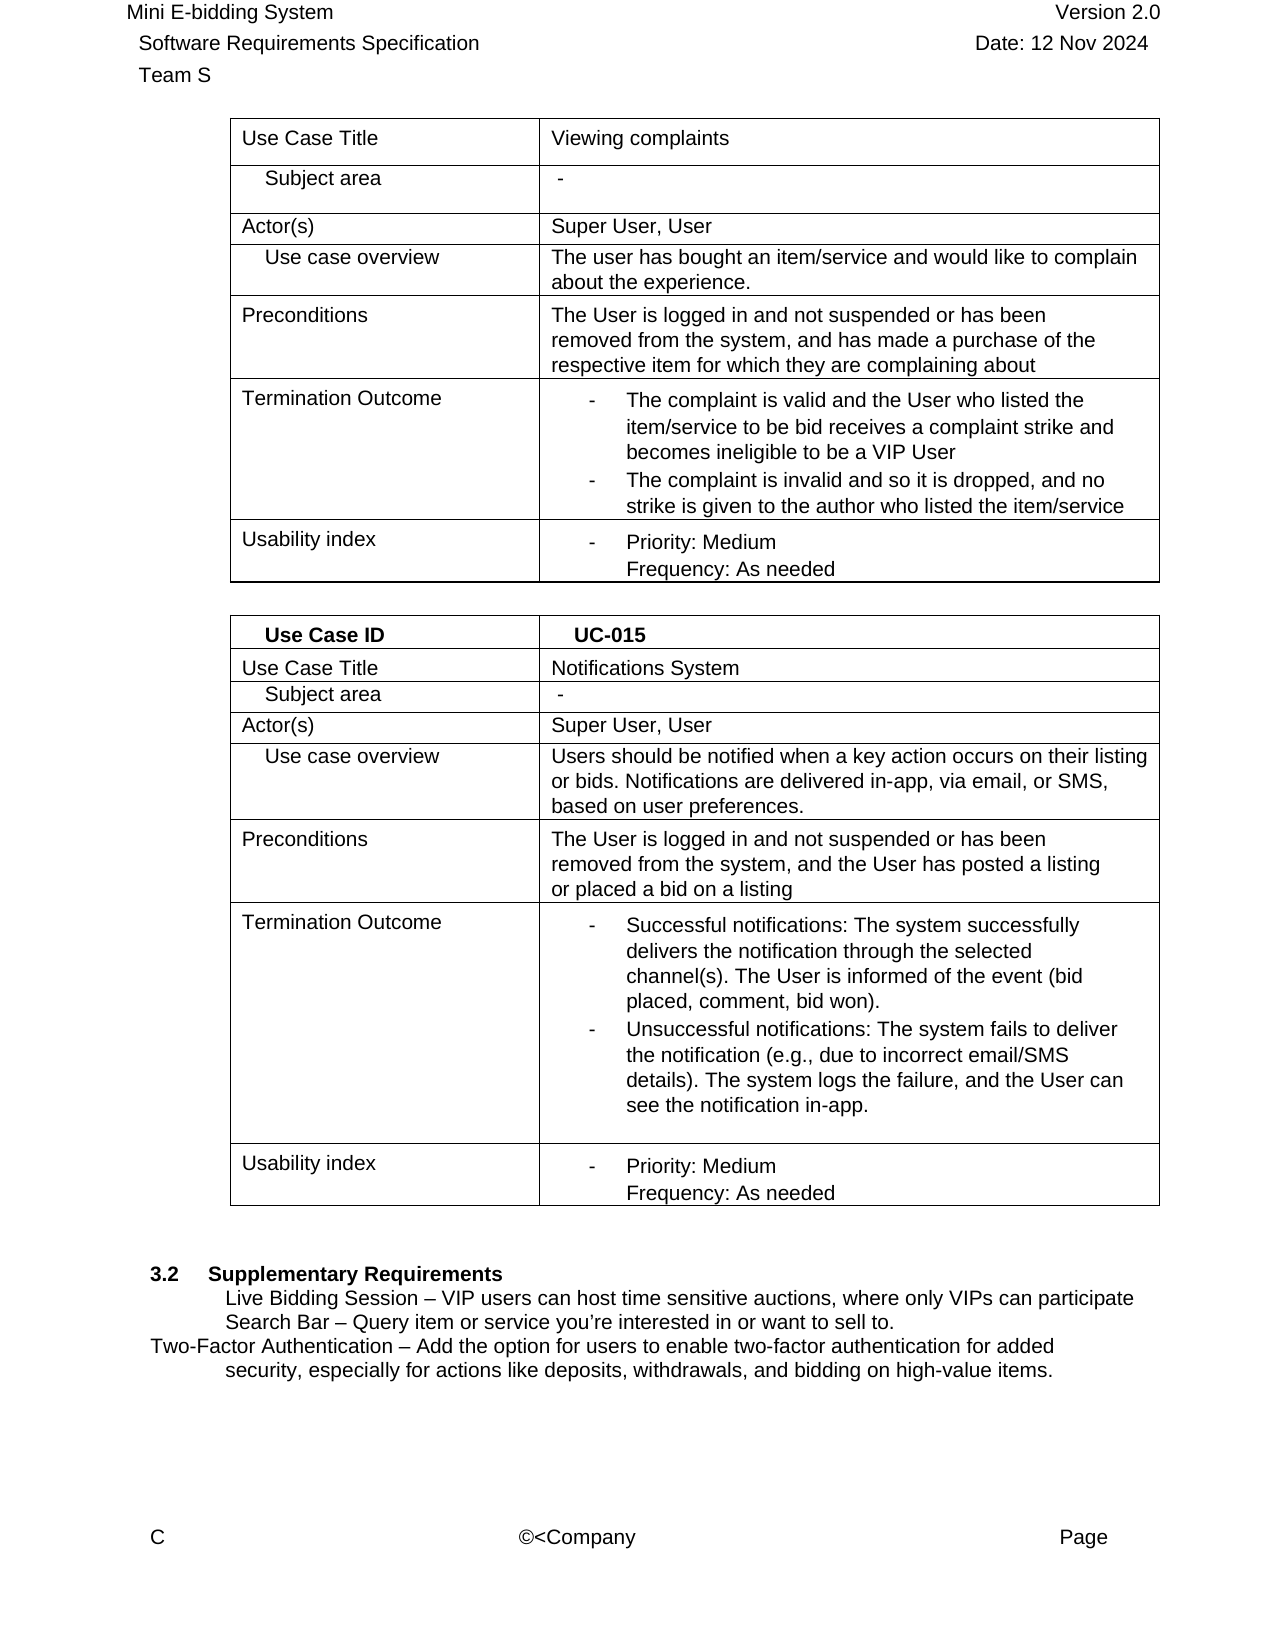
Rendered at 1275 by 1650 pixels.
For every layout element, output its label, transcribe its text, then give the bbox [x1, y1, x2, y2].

table_cell Use Case Title [231, 119, 539, 165]
table_cell Super User, User [540, 214, 1159, 244]
table_cell Super User, User [540, 713, 1159, 743]
text security, especially for actions like deposits, withdrawals, and bidding on high-value items. [127, 1358, 1146, 1382]
table_cell The user has bought an item/service and would like to complain about the experience. [540, 245, 1159, 294]
table_cell Usability index [231, 1144, 539, 1205]
table_cell The User is logged in and not suspended or has been removed from the system, and the User has posted a listing or placed a bid on a listing [540, 820, 1159, 902]
table_cell Users should be notified when a key action occurs on their listing or bids. Notifications are delivered in-app, via email, or SMS, based on user preferences. [540, 744, 1159, 819]
table_cell Subject area [231, 682, 539, 712]
table_cell Use case overview [231, 245, 539, 294]
table_header UC-015 [540, 616, 1159, 647]
table_cell Priority: Medium Frequency: As needed [540, 520, 1159, 581]
table_cell The complaint is valid and the User who listed the item/service to be bid receives a complaint strike and becomes ineligible to be a VIP User The complaint is invalid and so it is dropped, and no strike is given to the author who listed the item/service [540, 379, 1159, 519]
table_cell The User is logged in and not suspended or has been removed from the system, and has made a purchase of the respective item for which they are complaining about [540, 296, 1159, 377]
table_cell Subject area [231, 166, 539, 212]
table_cell Notifications System [540, 649, 1159, 681]
table_cell Termination Outcome [231, 903, 539, 1143]
subtitle 3.2 Supplementary Requirements [150, 1262, 1146, 1286]
table_cell Actor(s) [231, 214, 539, 244]
table_cell Usability index [231, 520, 539, 581]
table_cell Use case overview [231, 744, 539, 819]
table_header Use Case ID [231, 616, 539, 647]
table_cell - [540, 166, 1159, 212]
table_cell Actor(s) [231, 713, 539, 743]
table_cell Priority: Medium Frequency: As needed [540, 1144, 1159, 1205]
text Search Bar – Query item or service you’re interested in or want to sell to. [127, 1310, 1146, 1334]
table_cell Viewing complaints [540, 119, 1159, 165]
table_cell Termination Outcome [231, 379, 539, 519]
table_cell - [540, 682, 1159, 712]
text Two-Factor Authentication – Add the option for users to enable two-factor authentication for added [127, 1334, 1146, 1358]
table_cell Preconditions [231, 820, 539, 902]
table_cell Use Case Title [231, 649, 539, 681]
text Live Bidding Session – VIP users can host time sensitive auctions, where only VIPs can participate [127, 1286, 1146, 1310]
table_cell Preconditions [231, 296, 539, 377]
table_cell Successful notifications: The system successfully delivers the notification through the selected channel(s). The User is informed of the event (bid placed, comment, bid won). Unsuccessful notifications: The system fails to deliver the notification (e.g., due to incorrect email/SMS details). The system logs the failure, and the User can see the notification in-app. [540, 903, 1159, 1143]
